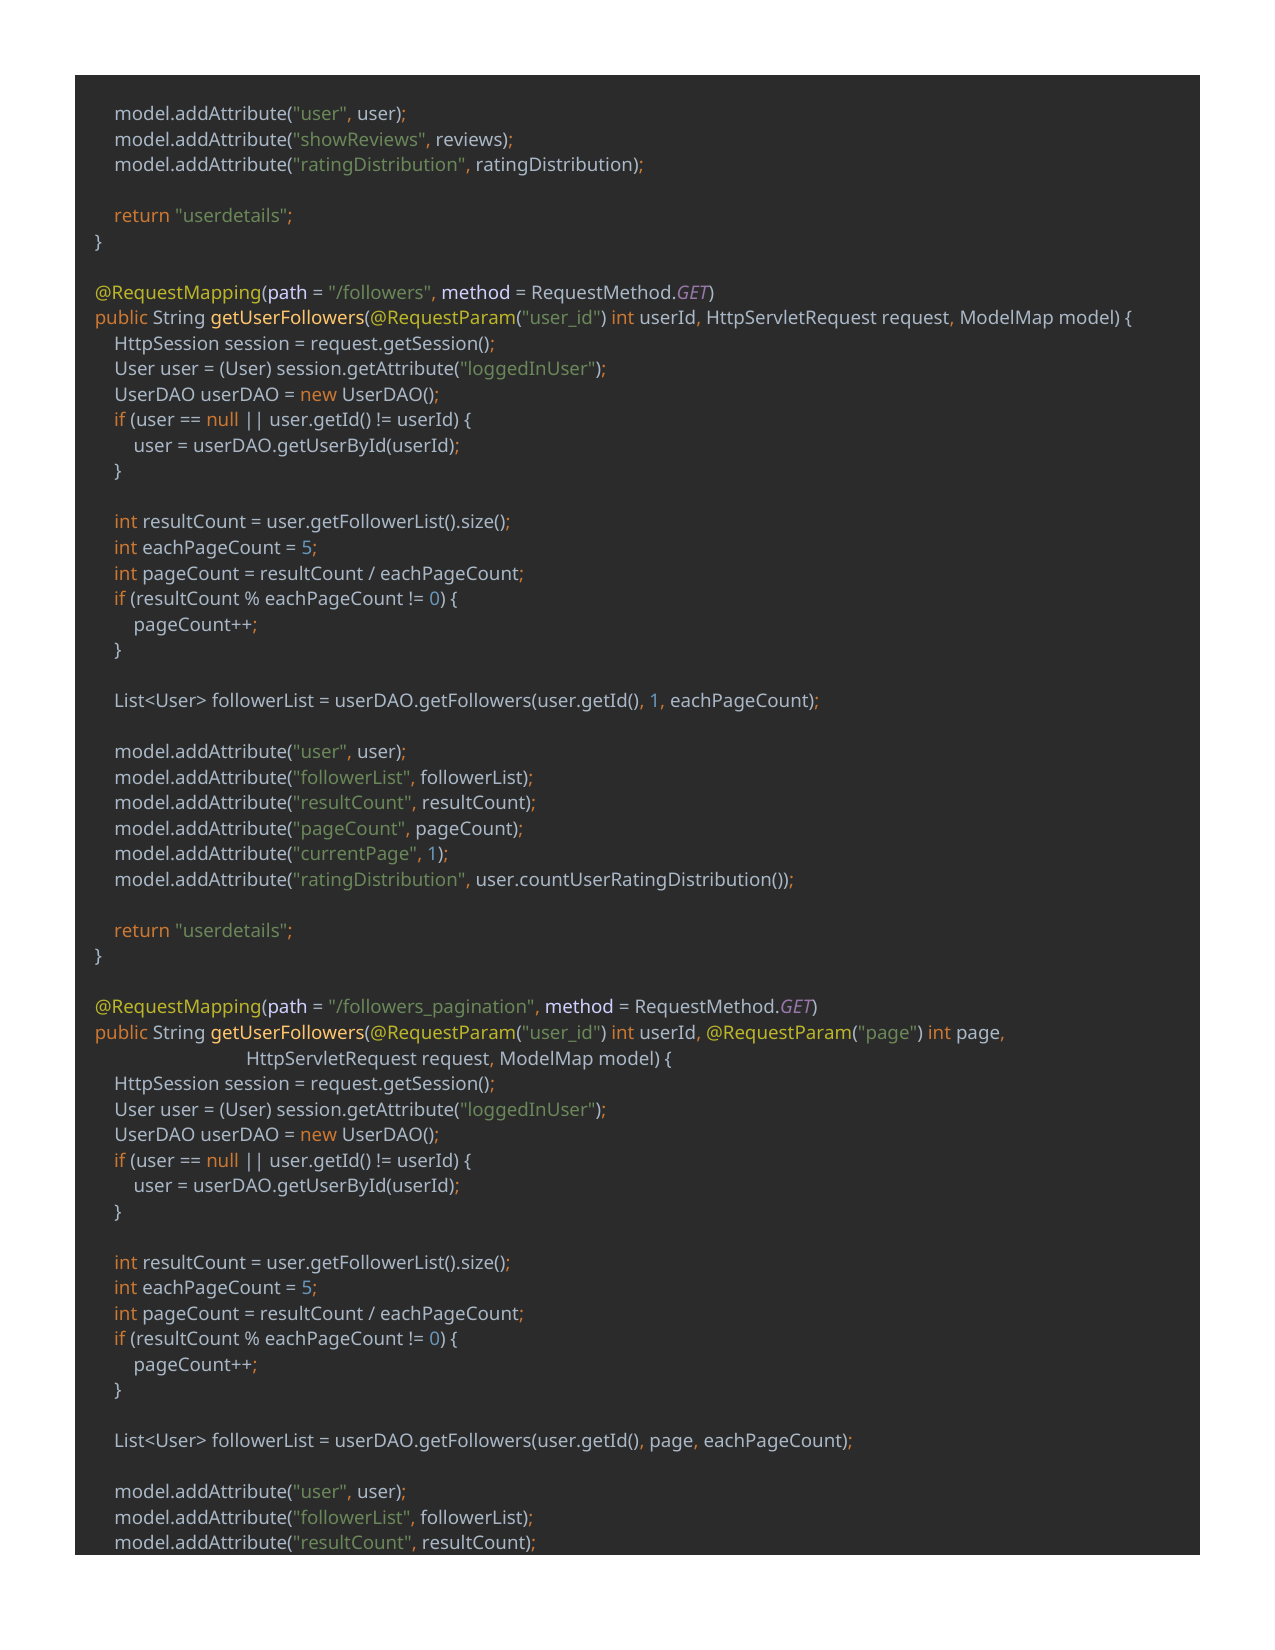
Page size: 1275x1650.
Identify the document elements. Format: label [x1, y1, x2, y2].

text [75, 75, 1200, 1555]
